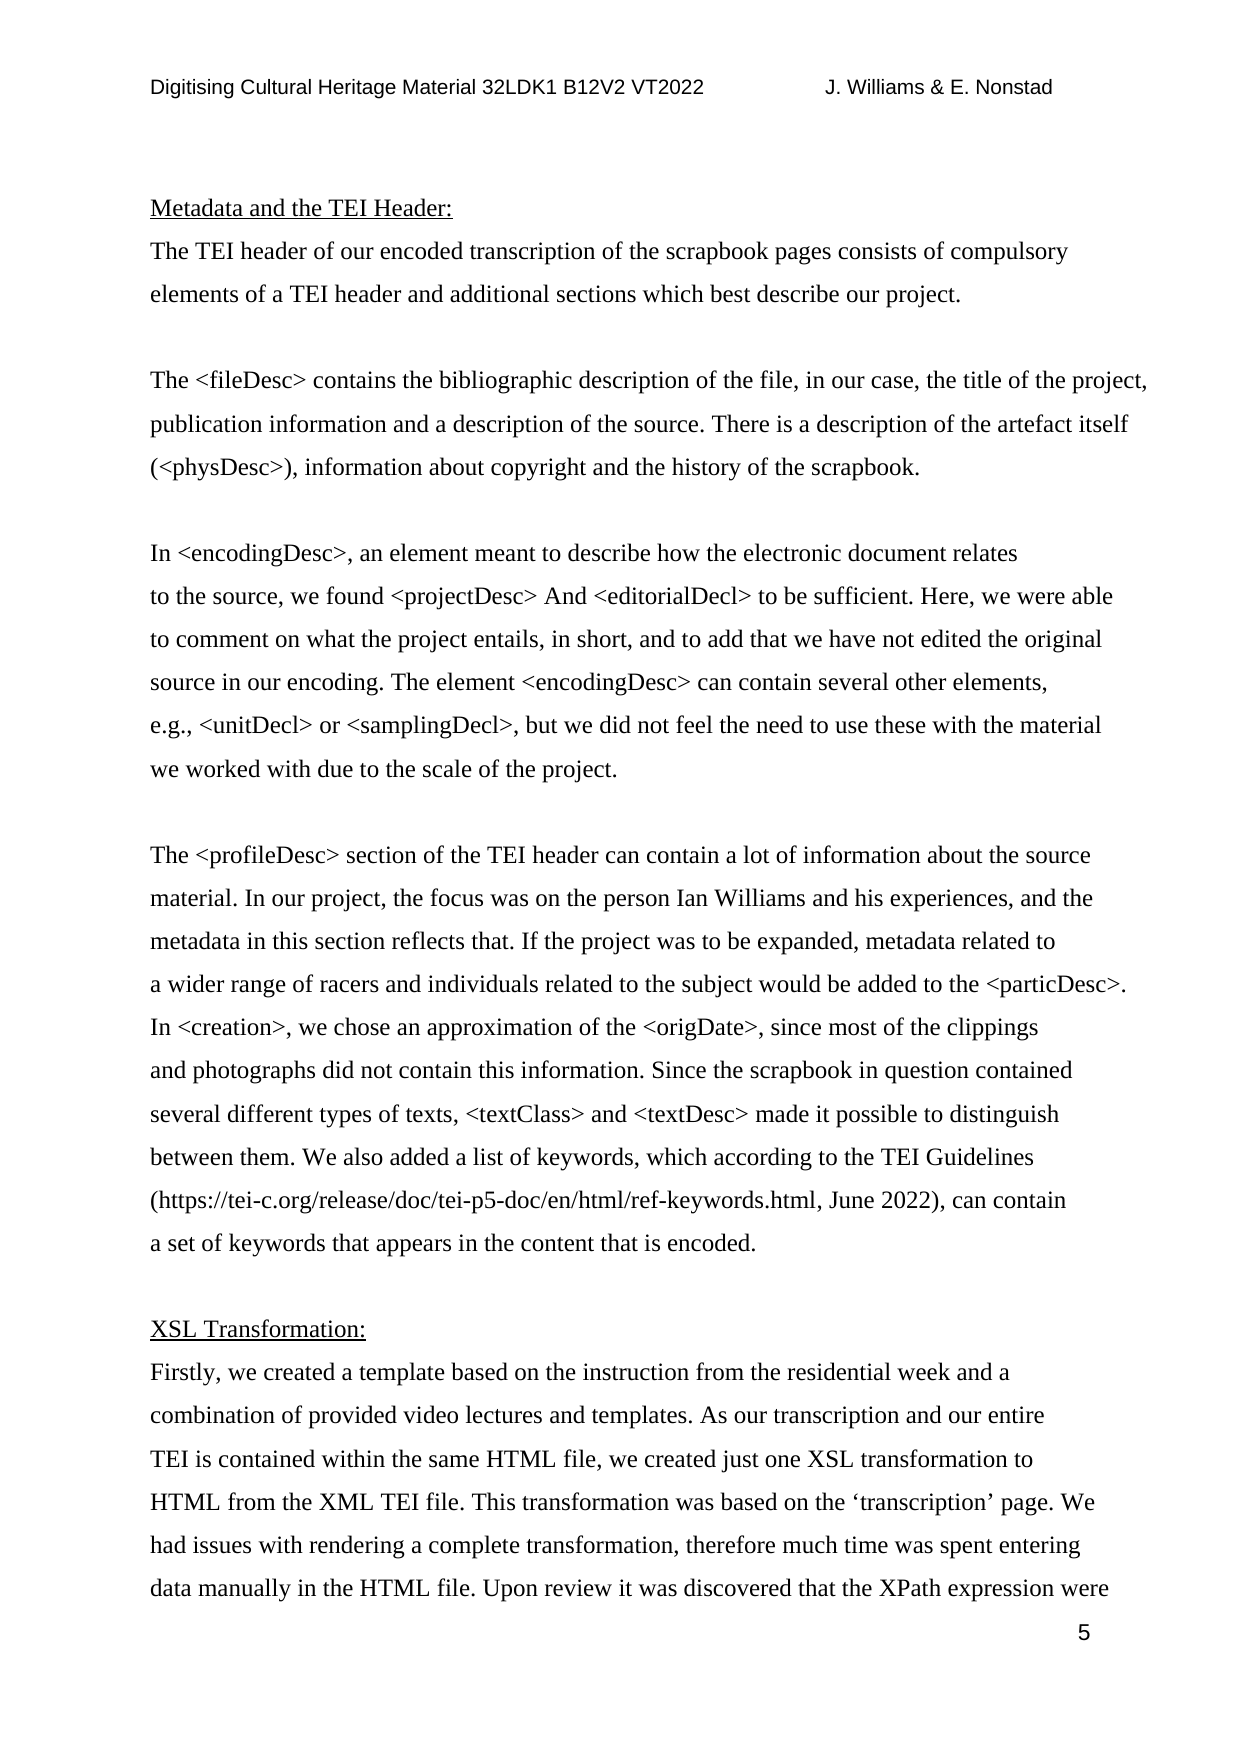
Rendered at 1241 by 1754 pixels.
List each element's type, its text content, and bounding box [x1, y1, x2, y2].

text a set of keywords that appears in the content that is encoded. [150, 1228, 1240, 1257]
text to comment on what the project entails, in short, and to add that we have not edited the original [150, 624, 1240, 653]
text XSL Transformation: [150, 1314, 1240, 1343]
text The <fileDesc> contains the bibliographic description of the file, in our case, the title of the project, [150, 366, 1240, 394]
text between them. We also added a list of keywords, which according to the TEI Guidelines [150, 1142, 1240, 1171]
text The <profileDesc> section of the TEI header can contain a lot of information about the source [150, 840, 1240, 869]
text to the source, we found <projectDesc> And <editorialDecl> to be sufficient. Here, we were able [150, 581, 1240, 610]
text metadata in this section reflects that. If the project was to be expanded, metadata related to [150, 926, 1240, 955]
text publication information and a description of the source. There is a description of the artefact itself [150, 409, 1240, 437]
text source in our encoding. The element <encodingDesc> can contain several other elements, [150, 667, 1240, 696]
text TEI is contained within the same HTML file, we created just one XSL transformation to [150, 1444, 1240, 1472]
text data manually in the HTML file. Upon review it was discovered that the XPath expression were [150, 1573, 1240, 1602]
text HTML from the XML TEI file. This transformation was based on the ‘transcription’ page. We [150, 1487, 1240, 1516]
text (https://tei-c.org/release/doc/tei-p5-doc/en/html/ref-keywords.html, June 2022), can contain [150, 1185, 1240, 1214]
text had issues with rendering a complete transformation, therefore much time was spent entering [150, 1530, 1240, 1559]
text combination of provided video lectures and templates. As our transcription and our entire [150, 1401, 1240, 1429]
text In <encodingDesc>, an element meant to describe how the electronic document relates [150, 538, 1240, 567]
text several different types of texts, <textClass> and <textDesc> made it possible to distinguish [150, 1099, 1240, 1127]
text a wider range of racers and individuals related to the subject would be added to the <particDesc>. [150, 969, 1240, 998]
text Firstly, we created a template based on the instruction from the residential week and a [150, 1357, 1240, 1386]
text Metadata and the TEI Header: [150, 193, 1240, 222]
text material. In our project, the focus was on the person Ian Williams and his experiences, and the [150, 883, 1240, 912]
text (<physDesc>), information about copyright and the history of the scrapbook. [150, 452, 1240, 481]
text The TEI header of our encoded transcription of the scrapbook pages consists of compulsory [150, 236, 1240, 265]
text we worked with due to the scale of the project. [150, 754, 1240, 782]
text elements of a TEI header and additional sections which best describe our project. [150, 279, 1240, 308]
text and photographs did not contain this information. Since the scrapbook in question contained [150, 1056, 1240, 1084]
text In <creation>, we chose an approximation of the <origDate>, since most of the clippings [150, 1012, 1240, 1041]
text e.g., <unitDecl> or <samplingDecl>, but we did not feel the need to use these with the material [150, 711, 1240, 739]
